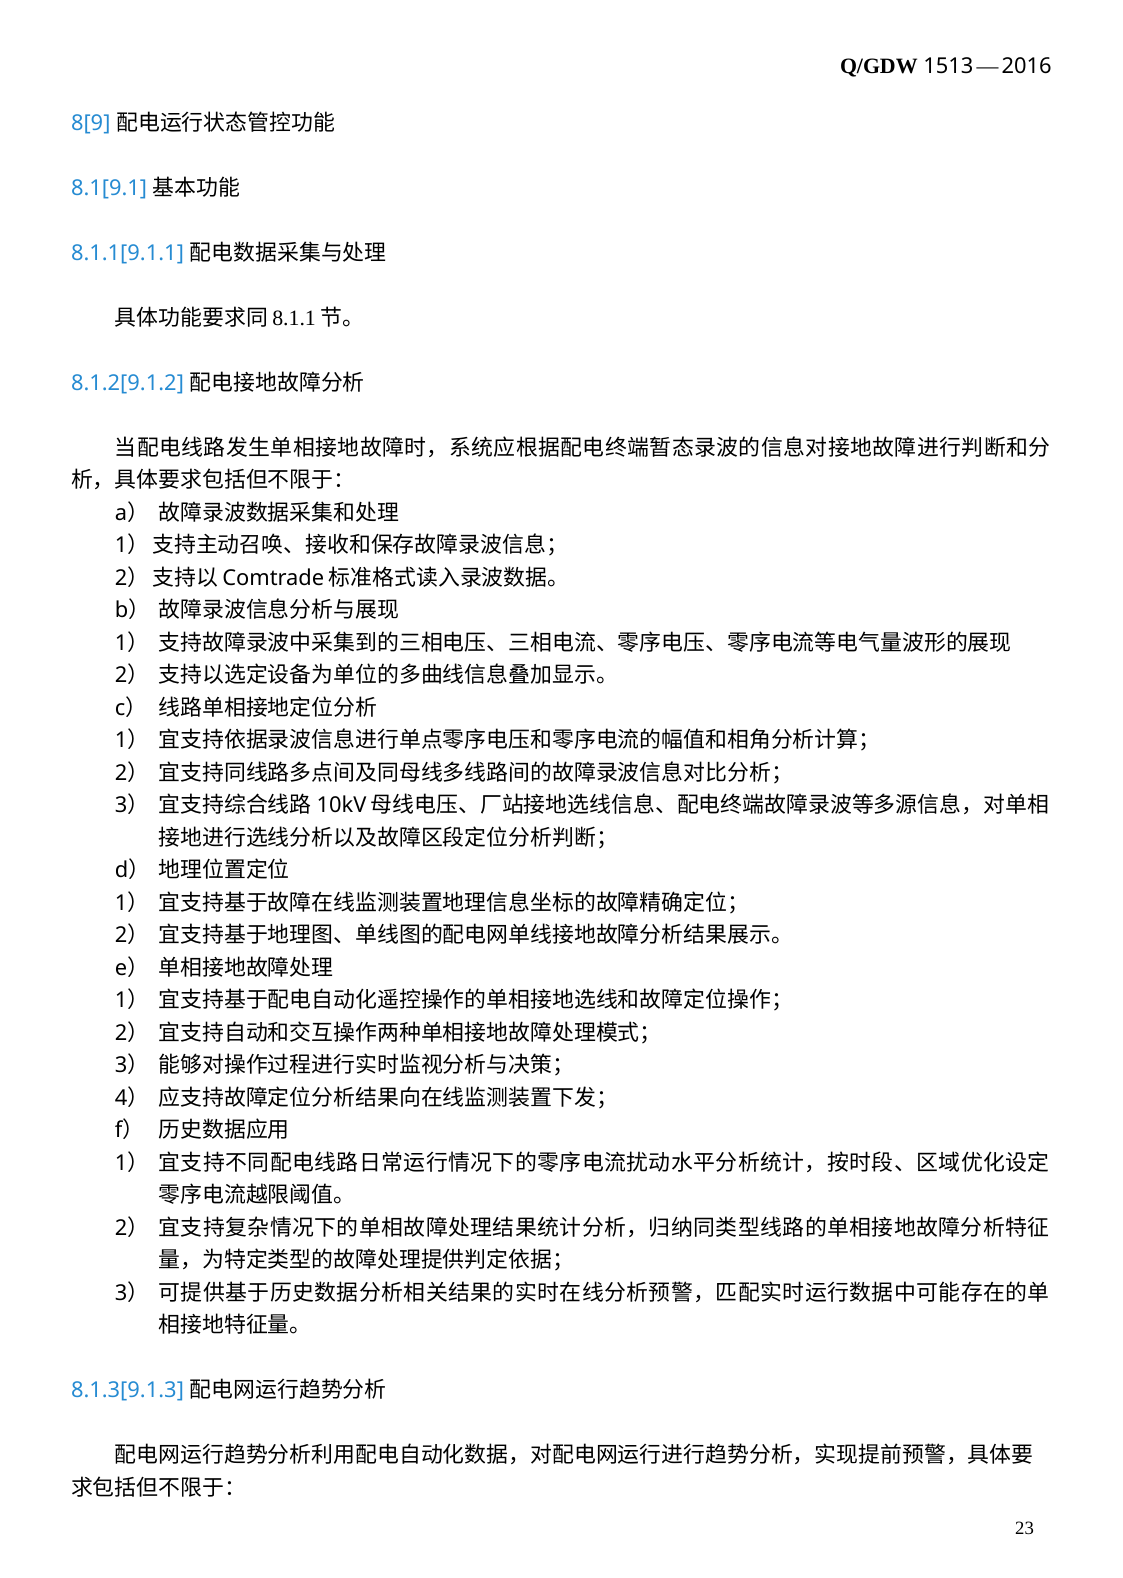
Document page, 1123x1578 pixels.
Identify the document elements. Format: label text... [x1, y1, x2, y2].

list 地理位置定位 [114, 852, 1051, 884]
subtitle 配电运行状态管控功能 [71, 104, 1051, 137]
list 线路单相接地定位分析 [114, 689, 1051, 722]
list 故障录波数据采集和处理 [114, 494, 1051, 527]
list 宜支持复杂情况下的单相故障处理结果统计分析，归纳同类型线路的单相接地故障分析特征量，为特定类型的故障处理提供判定依据； [114, 1209, 1051, 1274]
subtitle 基本功能 [71, 169, 1051, 202]
list 应支持故障定位分析结果向在线监测装置下发； [114, 1079, 1051, 1112]
list 宜支持综合线路10kV母线电压、厂站接地选线信息、配电终端故障录波等多源信息，对单相接地进行选线分析以及故障区段定位分析判断； [114, 787, 1051, 852]
list 支持主动召唤、接收和保存故障录波信息； [114, 527, 1051, 559]
subtitle 配电接地故障分析 [71, 364, 1051, 397]
subtitle 配电网运行趋势分析 [71, 1372, 1051, 1404]
list 宜支持依据录波信息进行单点零序电压和零序电流的幅值和相角分析计算； [114, 722, 1051, 754]
list 支持故障录波中采集到的三相电压、三相电流、零序电压、零序电流等电气量波形的展现 [114, 624, 1051, 657]
list 能够对操作过程进行实时监视分析与决策； [114, 1047, 1051, 1079]
list 单相接地故障处理 [114, 949, 1051, 982]
subtitle 配电数据采集与处理 [71, 234, 1051, 267]
list 宜支持基于配电自动化遥控操作的单相接地选线和故障定位操作； [114, 982, 1051, 1014]
list 宜支持自动和交互操作两种单相接地故障处理模式； [114, 1014, 1051, 1047]
text 具体功能要求同8.1.1节。 [71, 299, 1051, 332]
list 宜支持不同配电线路日常运行情况下的零序电流扰动水平分析统计，按时段、区域优化设定零序电流越限阈值。 [114, 1144, 1051, 1209]
text 配电网运行趋势分析利用配电自动化数据，对配电网运行进行趋势分析，实现提前预警，具体要求包括但不限于： [71, 1437, 1051, 1502]
text 当配电线路发生单相接地故障时，系统应根据配电终端暂态录波的信息对接地故障进行判断和分析，具体要求包括但不限于： [71, 429, 1051, 494]
list 支持以Comtrade标准格式读入录波数据。 [114, 559, 1051, 592]
list 宜支持基于地理图、单线图的配电网单线接地故障分析结果展示。 [114, 917, 1051, 949]
list 历史数据应用 [114, 1112, 1051, 1144]
list 宜支持基于故障在线监测装置地理信息坐标的故障精确定位； [114, 884, 1051, 917]
list 支持以选定设备为单位的多曲线信息叠加显示。 [114, 657, 1051, 689]
list 宜支持同线路多点间及同母线多线路间的故障录波信息对比分析； [114, 754, 1051, 787]
list 故障录波信息分析与展现 [114, 592, 1051, 624]
list 可提供基于历史数据分析相关结果的实时在线分析预警，匹配实时运行数据中可能存在的单相接地特征量。 [114, 1274, 1051, 1339]
